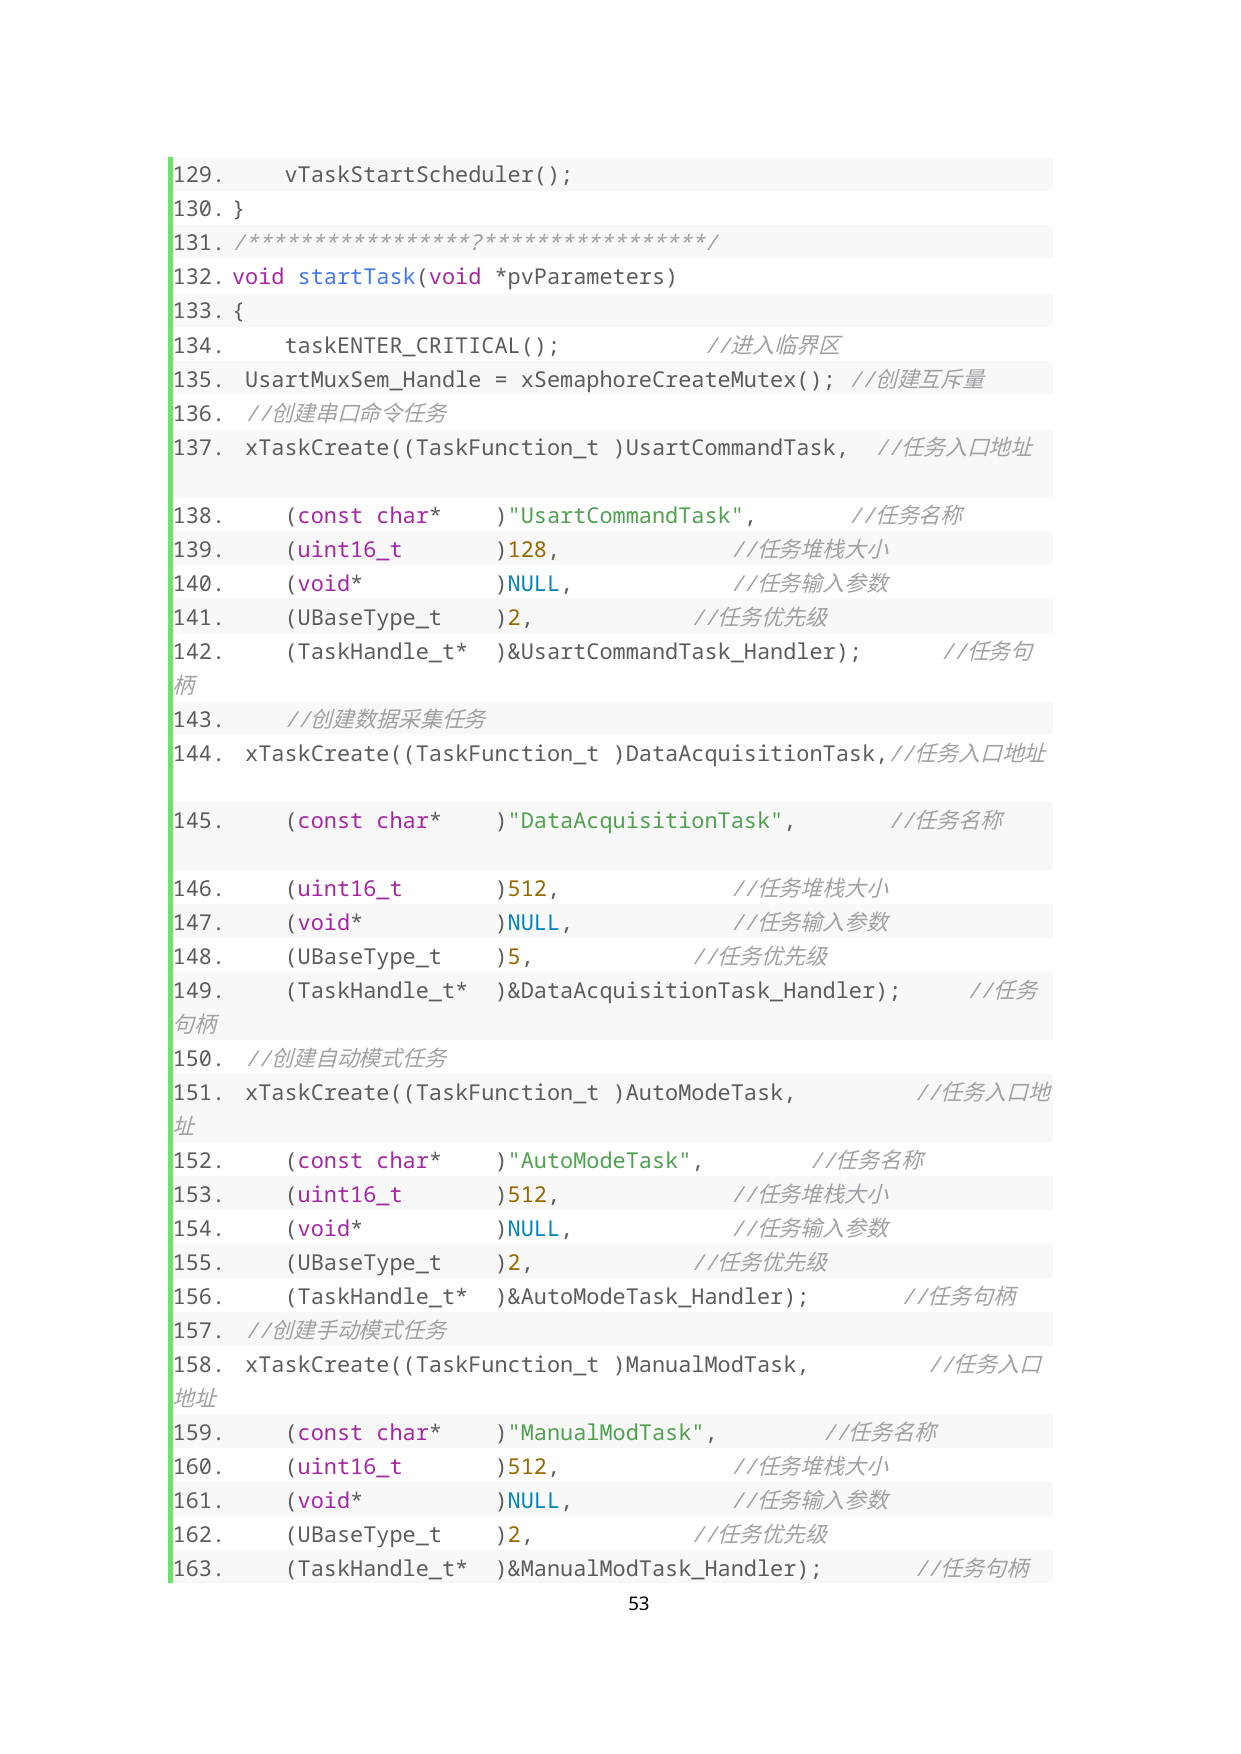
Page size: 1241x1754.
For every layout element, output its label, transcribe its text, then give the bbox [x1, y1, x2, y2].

list xTaskCreate((TaskFunction_t )AutoModeTask, //任务入口地址 [173, 1074, 1053, 1142]
list (TaskHandle_t* )&AutoModeTask_Handler); //任务句柄 [173, 1278, 1053, 1312]
list (const char* )"DataAcquisitionTask", //任务名称 [173, 802, 1053, 870]
list xTaskCreate((TaskFunction_t )UsartCommandTask, //任务入口地址 [173, 429, 1053, 497]
list //创建数据采集任务 [173, 701, 1053, 734]
list (void* )NULL, //任务输入参数 [173, 565, 1053, 599]
list (void* )NULL, //任务输入参数 [173, 904, 1053, 938]
list xTaskCreate((TaskFunction_t )ManualModTask, //任务入口地址 [173, 1346, 1053, 1414]
list //创建手动模式任务 [173, 1312, 1053, 1346]
list taskENTER_CRITICAL(); //进入临界区 [173, 327, 1053, 361]
list (TaskHandle_t* )&DataAcquisitionTask_Handler); //任务句柄 [173, 972, 1053, 1040]
list (UBaseType_t )2, //任务优先级 [173, 599, 1053, 633]
list (TaskHandle_t* )&UsartCommandTask_Handler); //任务句柄 [173, 633, 1053, 701]
list void startTask(void *pvParameters) [173, 259, 1053, 293]
list (uint16_t )128, //任务堆栈大小 [173, 531, 1053, 565]
list vTaskStartScheduler(); [173, 157, 1053, 191]
list (uint16_t )512, //任务堆栈大小 [173, 1448, 1053, 1482]
list (void* )NULL, //任务输入参数 [173, 1482, 1053, 1516]
list (const char* )"AutoModeTask", //任务名称 [173, 1142, 1053, 1176]
list (UBaseType_t )2, //任务优先级 [173, 1516, 1053, 1549]
list (uint16_t )512, //任务堆栈大小 [173, 1176, 1053, 1210]
list (UBaseType_t )5, //任务优先级 [173, 938, 1053, 972]
list /*****************?*****************/ [173, 225, 1053, 259]
list //创建自动模式任务 [173, 1040, 1053, 1074]
list (TaskHandle_t* )&ManualModTask_Handler); //任务句柄 [173, 1549, 1053, 1583]
list (const char* )"UsartCommandTask", //任务名称 [173, 497, 1053, 531]
list xTaskCreate((TaskFunction_t )DataAcquisitionTask,//任务入口地址 [173, 734, 1053, 802]
list (void* )NULL, //任务输入参数 [173, 1210, 1053, 1244]
list UsartMuxSem_Handle = xSemaphoreCreateMutex(); //创建互斥量 [173, 361, 1053, 395]
list //创建串口命令任务 [173, 395, 1053, 429]
list (const char* )"ManualModTask", //任务名称 [173, 1414, 1053, 1448]
list (uint16_t )512, //任务堆栈大小 [173, 870, 1053, 904]
list } [173, 191, 1053, 225]
list (UBaseType_t )2, //任务优先级 [173, 1244, 1053, 1278]
list { [173, 293, 1053, 327]
